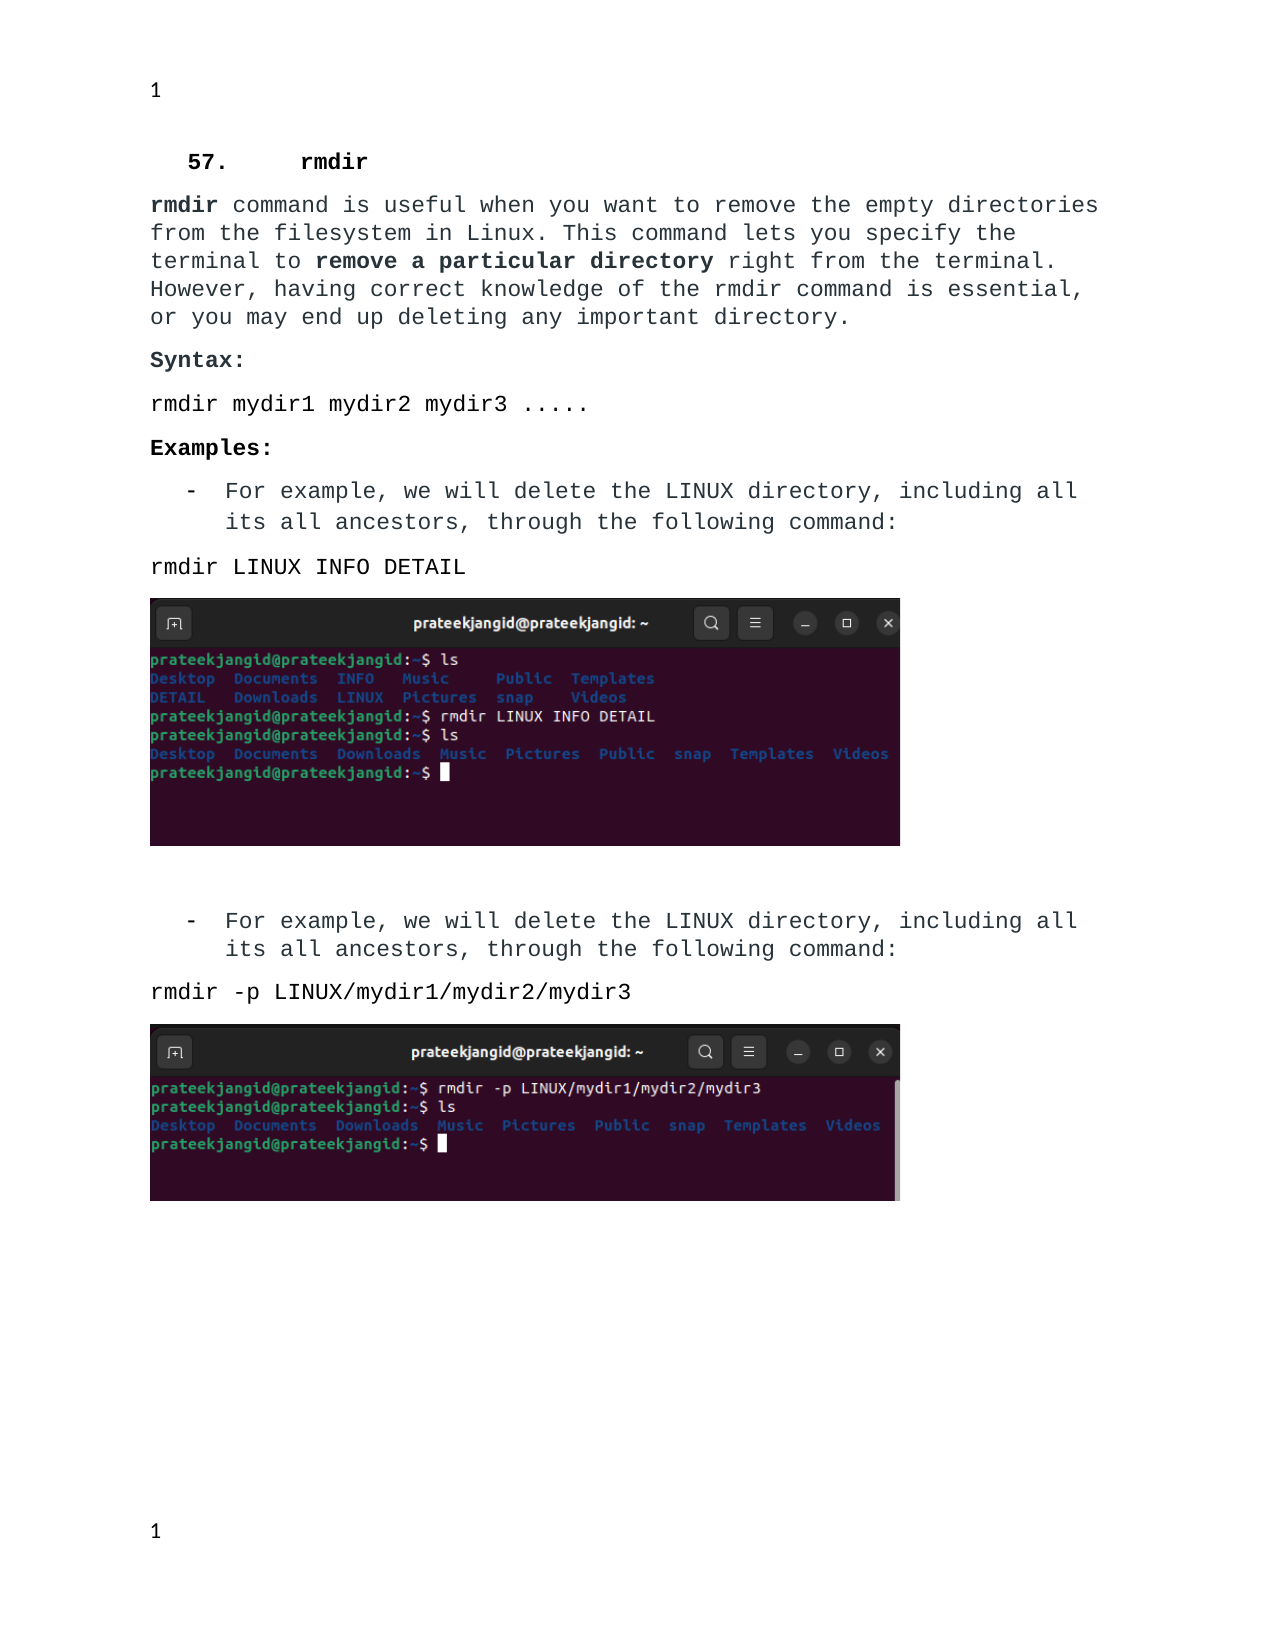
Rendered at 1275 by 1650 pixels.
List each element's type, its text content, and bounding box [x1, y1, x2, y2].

text Examples: [150, 436, 1125, 462]
list For example, we will delete the LINUX directory, including all its all ancestors, through the following command: [187, 909, 1125, 963]
list For example, we will delete the LINUX directory, including all its all ancestors, through the following command: [187, 479, 1125, 537]
text rmdir -p LINUX/mydir1/mydir2/mydir3 [150, 981, 1125, 1006]
text rmdir LINUX INFO DETAIL [150, 555, 1125, 581]
text rmdir mydir1 mydir2 mydir3 ..... [150, 392, 1125, 418]
list rmdir [187, 150, 1125, 176]
picture [150, 598, 901, 846]
text Syntax: [150, 349, 1125, 375]
text rmdir command is useful when you want to remove the empty directories from the filesystem in Linux. This command lets you specify the terminal to remove a particular directory right from the terminal. However, having correct knowledge of the rmdir command is essential, or you may end up deleting any important directory. [150, 193, 1125, 331]
picture [150, 1024, 901, 1201]
